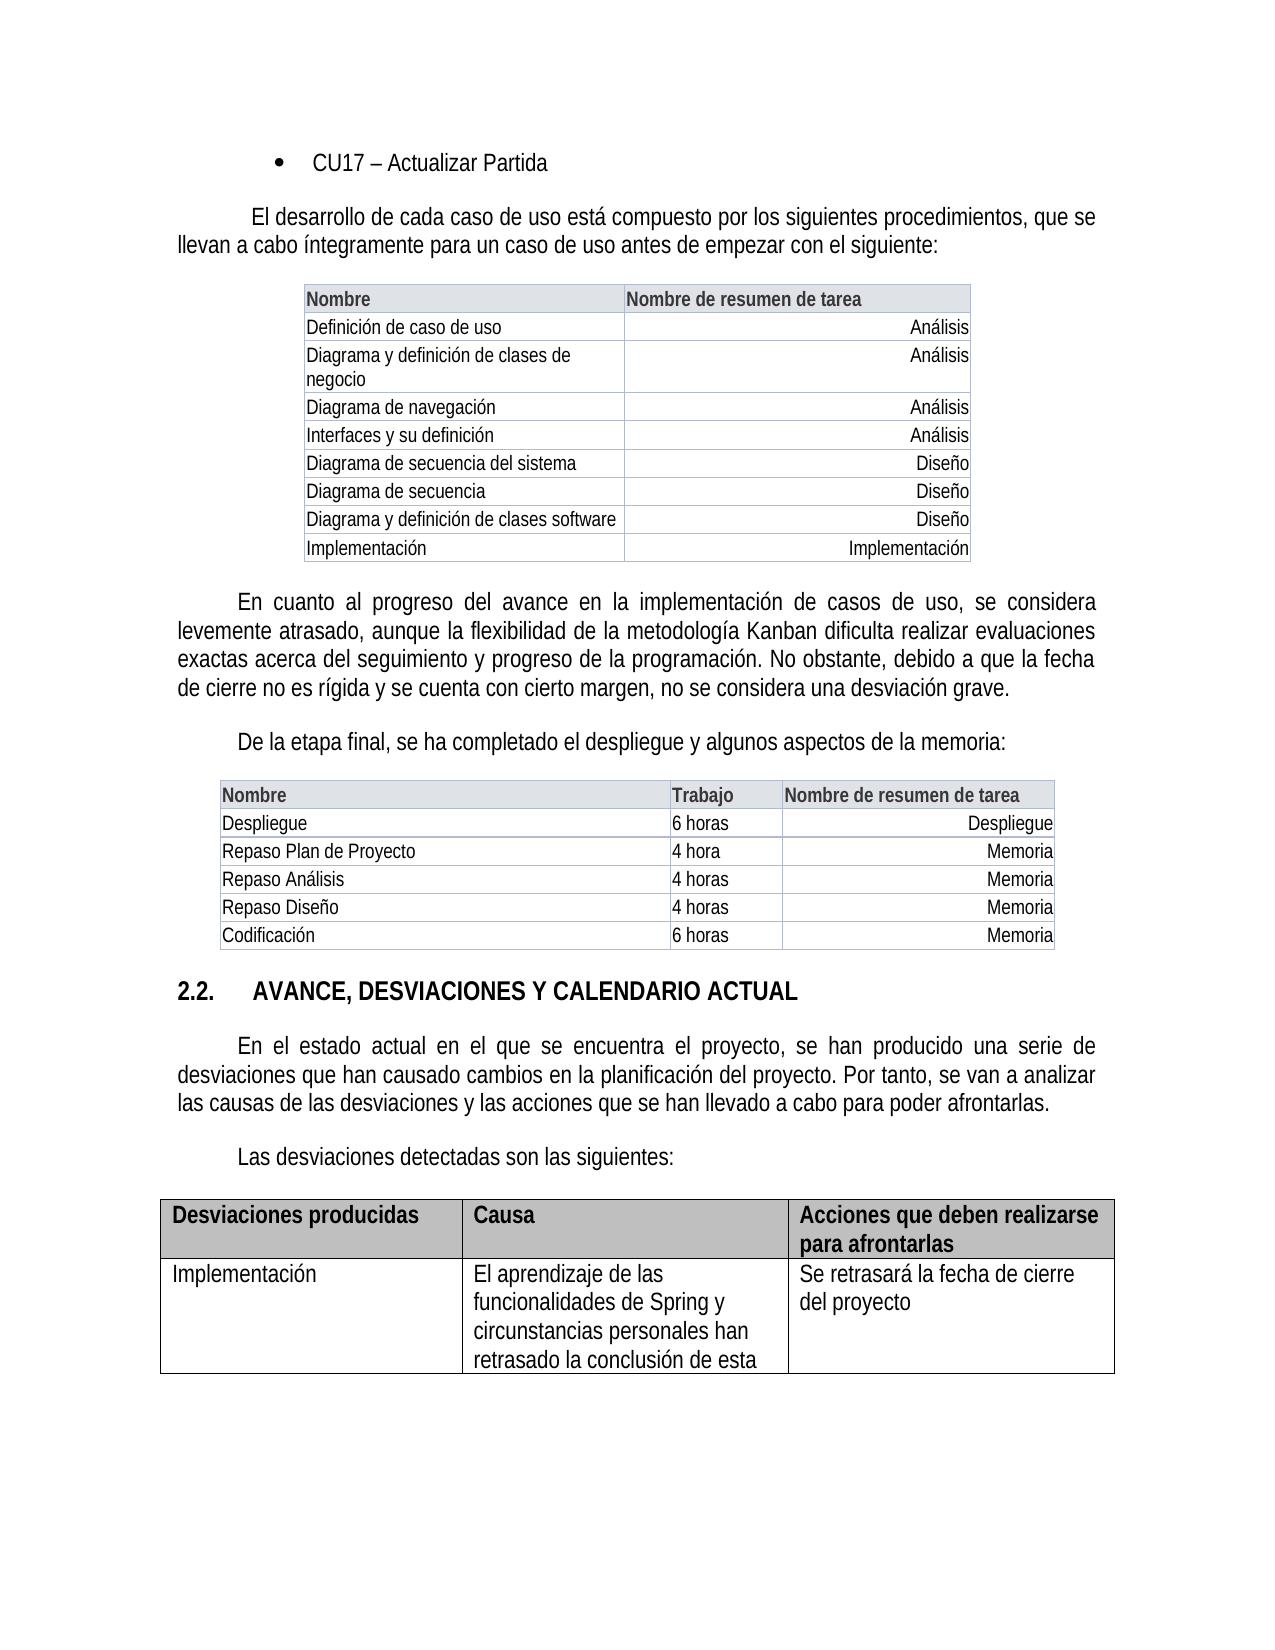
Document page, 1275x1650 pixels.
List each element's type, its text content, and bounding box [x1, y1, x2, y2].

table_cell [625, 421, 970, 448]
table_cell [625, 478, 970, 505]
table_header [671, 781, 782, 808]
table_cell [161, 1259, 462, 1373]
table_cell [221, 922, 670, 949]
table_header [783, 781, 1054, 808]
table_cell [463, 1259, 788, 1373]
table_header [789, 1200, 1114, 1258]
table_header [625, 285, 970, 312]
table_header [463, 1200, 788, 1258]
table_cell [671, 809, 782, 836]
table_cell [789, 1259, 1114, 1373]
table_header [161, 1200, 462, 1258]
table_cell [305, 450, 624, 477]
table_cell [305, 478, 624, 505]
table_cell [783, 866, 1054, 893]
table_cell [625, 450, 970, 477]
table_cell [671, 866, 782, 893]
text En el estado actual en el que se encuentra el proyecto, se han producido una serie de desviaciones que han causado cambios en la planificación del proyecto. Por tanto, se van a analizar las causas de las desviaciones y las acciones que se han llevado a cabo para poder afrontarlas. [177, 1031, 1098, 1117]
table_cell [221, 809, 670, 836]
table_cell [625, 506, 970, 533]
text Las desviaciones detectadas son las siguientes: [177, 1142, 1098, 1171]
subtitle AVANCE, DESVIACIONES Y CALENDARIO ACTUAL [177, 975, 1098, 1006]
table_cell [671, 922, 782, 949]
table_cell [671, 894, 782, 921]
text En cuanto al progreso del avance en la implementación de casos de uso, se considera levemente atrasado, aunque la flexibilidad de la metodología Kanban dificulta realizar evaluaciones exactas acerca del seguimiento y progreso de la programación. No obstante, debido a que la fecha de cierre no es rígida y se cuenta con cierto margen, no se considera una desviación grave. [177, 587, 1098, 702]
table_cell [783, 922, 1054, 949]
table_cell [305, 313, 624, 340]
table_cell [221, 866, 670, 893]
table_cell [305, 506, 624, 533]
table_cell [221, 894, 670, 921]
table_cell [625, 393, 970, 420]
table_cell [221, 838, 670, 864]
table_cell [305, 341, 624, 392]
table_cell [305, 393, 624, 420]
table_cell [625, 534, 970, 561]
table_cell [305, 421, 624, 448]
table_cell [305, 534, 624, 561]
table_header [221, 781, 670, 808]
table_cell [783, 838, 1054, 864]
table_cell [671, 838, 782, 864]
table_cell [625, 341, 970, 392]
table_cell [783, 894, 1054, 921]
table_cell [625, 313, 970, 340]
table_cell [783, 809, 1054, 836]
text El desarrollo de cada caso de uso está compuesto por los siguientes procedimientos, que se llevan a cabo íntegramente para un caso de uso antes de empezar con el siguiente: [177, 202, 1098, 259]
text De la etapa final, se ha completado el despliegue y algunos aspectos de la memoria: [177, 727, 1098, 755]
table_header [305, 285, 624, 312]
list CU17 – Actualizar Partida [275, 148, 1098, 177]
